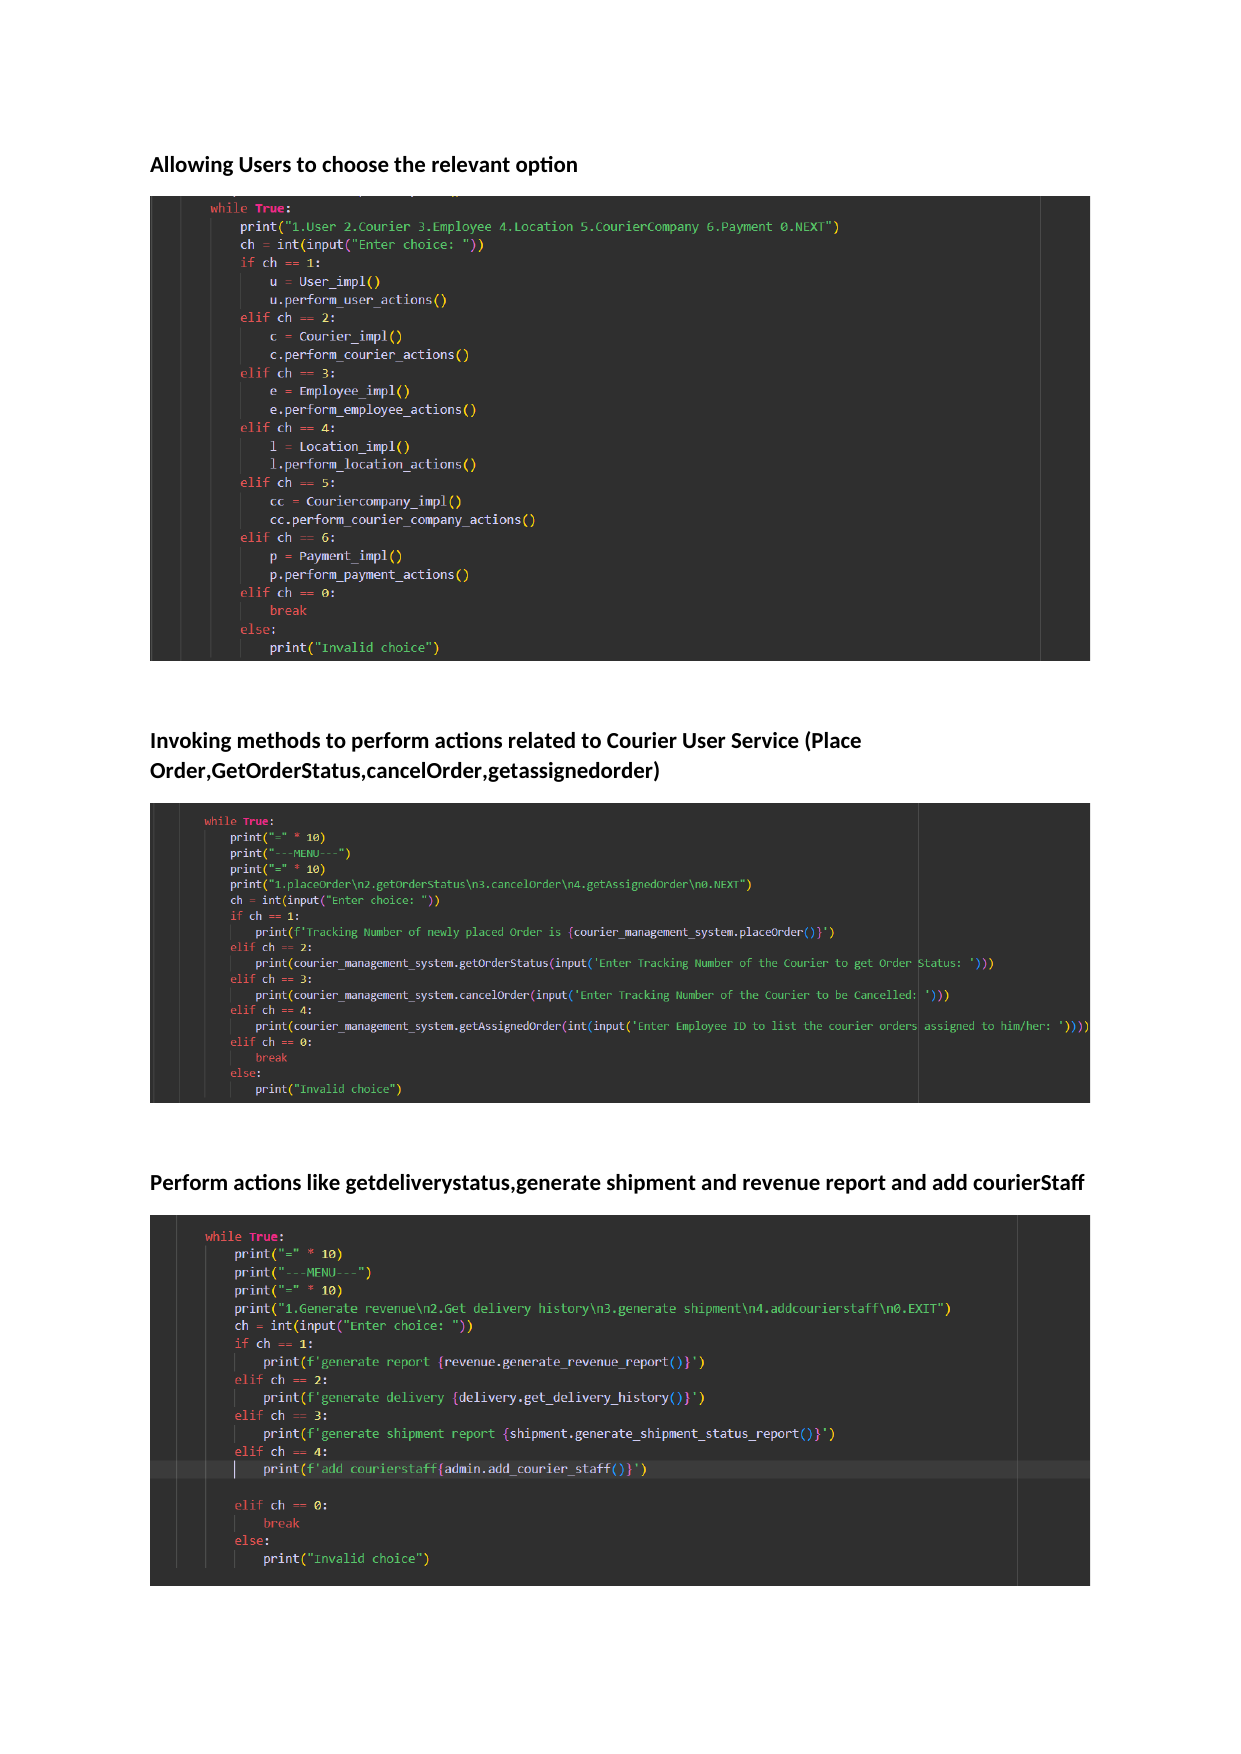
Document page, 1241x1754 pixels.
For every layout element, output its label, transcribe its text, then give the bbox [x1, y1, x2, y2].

picture [150, 1215, 1091, 1586]
text Invoking methods to perform actions related to Courier User Service (Place Order,GetOrderStatus,cancelOrder,getassignedorder) [150, 726, 1090, 784]
text Perform actions like getdeliverystatus,generate shipment and revenue report and add courierStaff [150, 1168, 1090, 1196]
picture [150, 196, 1091, 661]
picture [150, 803, 1091, 1103]
text Allowing Users to choose the relevant option [150, 150, 1090, 178]
